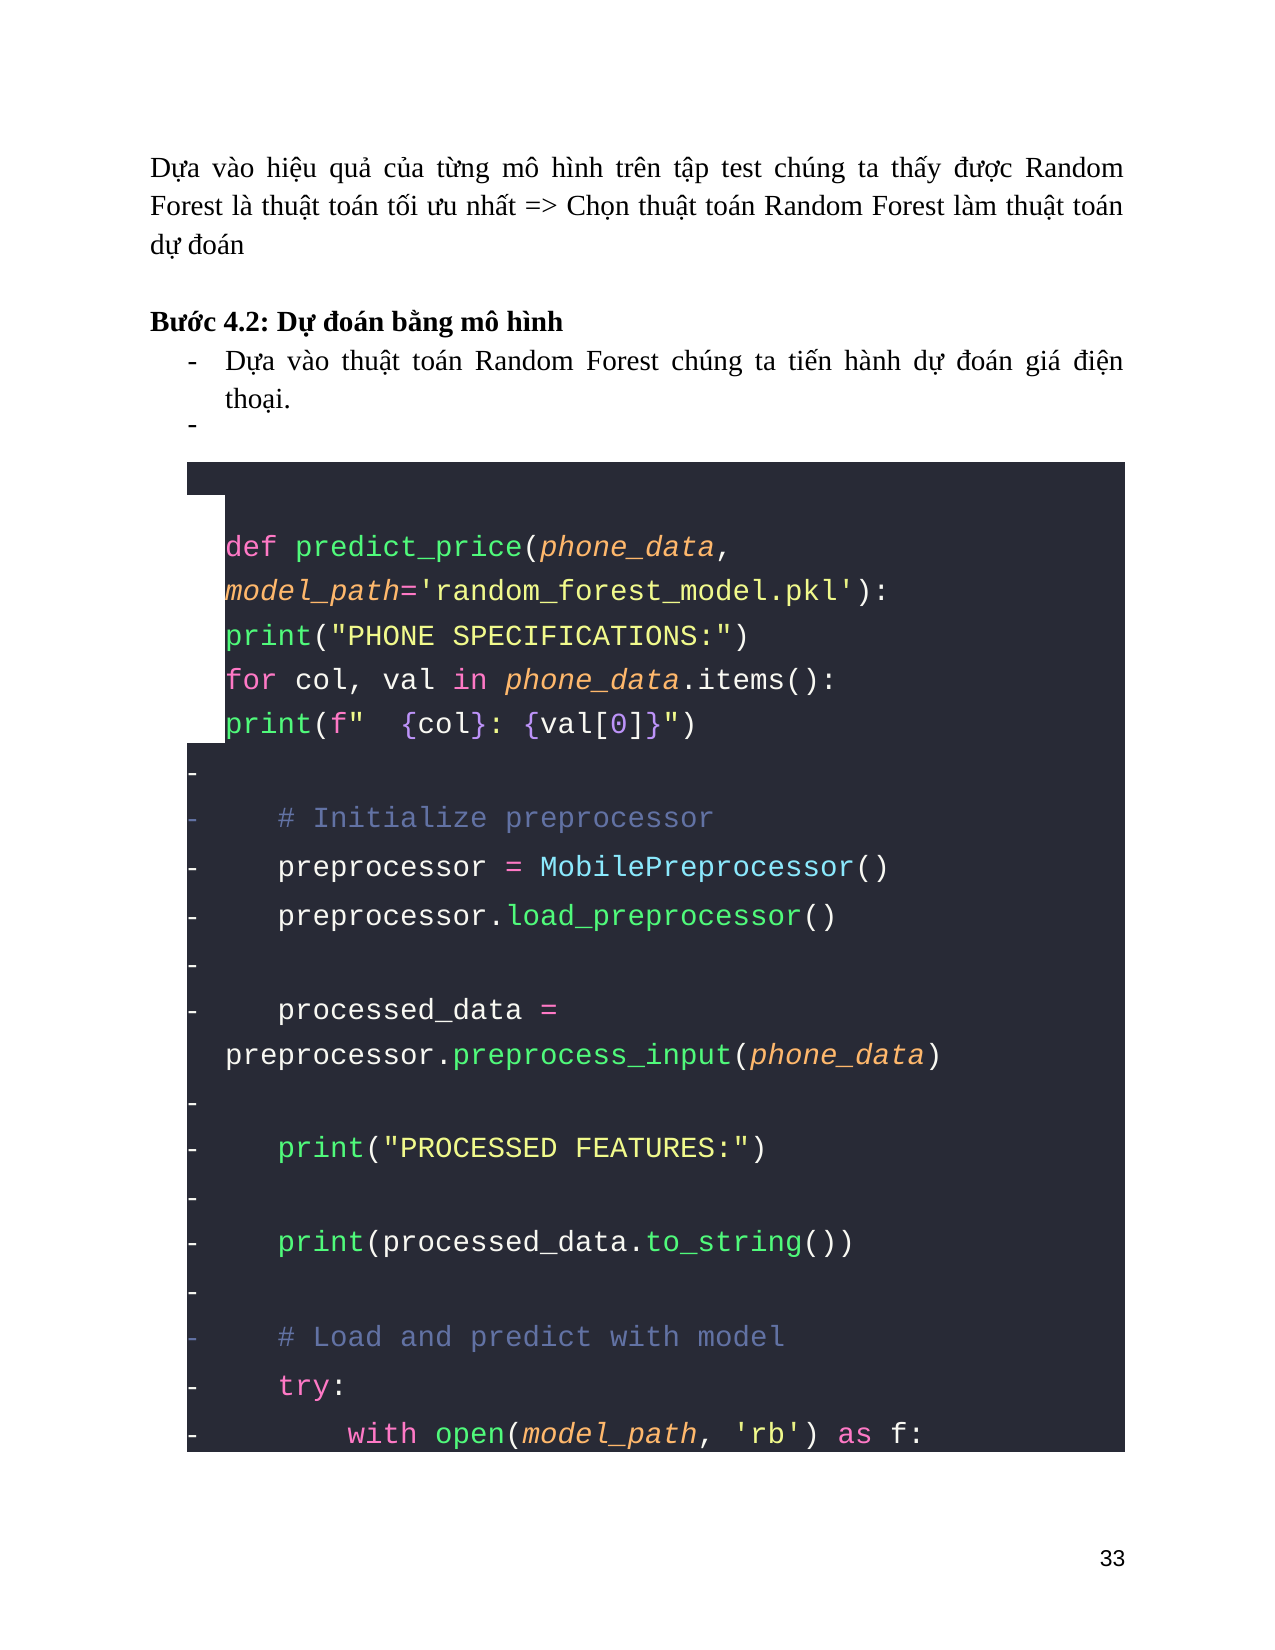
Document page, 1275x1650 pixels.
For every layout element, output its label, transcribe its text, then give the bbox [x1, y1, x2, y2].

list print("PHONE SPECIFICATIONS:") [225, 621, 1125, 654]
list try: [187, 1368, 1125, 1404]
list processed_data = preprocessor.preprocess_input(phone_data) [187, 992, 1125, 1073]
list preprocessor = MobilePreprocessor() [187, 849, 1125, 885]
list def predict_price(phone_data, model_path='random_forest_model.pkl'): [225, 532, 1125, 609]
list # Initialize preprocessor [187, 800, 1125, 836]
list for col, val in phone_data.items(): [225, 665, 1125, 698]
list Dựa vào thuật toán Random Forest chúng ta tiến hành dự đoán giá điện thoại. [187, 343, 1125, 415]
list with open(model_path, 'rb') as f: [187, 1416, 1125, 1452]
text Bước 4.2: Dự đoán bằng mô hình [150, 304, 1125, 338]
list print(f" {col}: {val[0]}") [225, 710, 1125, 743]
list print(processed_data.to_string()) [187, 1224, 1125, 1260]
text Dựa vào hiệu quả của từng mô hình trên tập test chúng ta thấy được Random Forest là thuật toán tối ưu nhất => Chọn thuật toán Random Forest làm thuật toán dự đoán [150, 150, 1125, 261]
list preprocessor.load_preprocessor() [187, 898, 1125, 934]
list print("PROCESSED FEATURES:") [187, 1131, 1125, 1167]
list # Load and predict with model [187, 1319, 1125, 1355]
